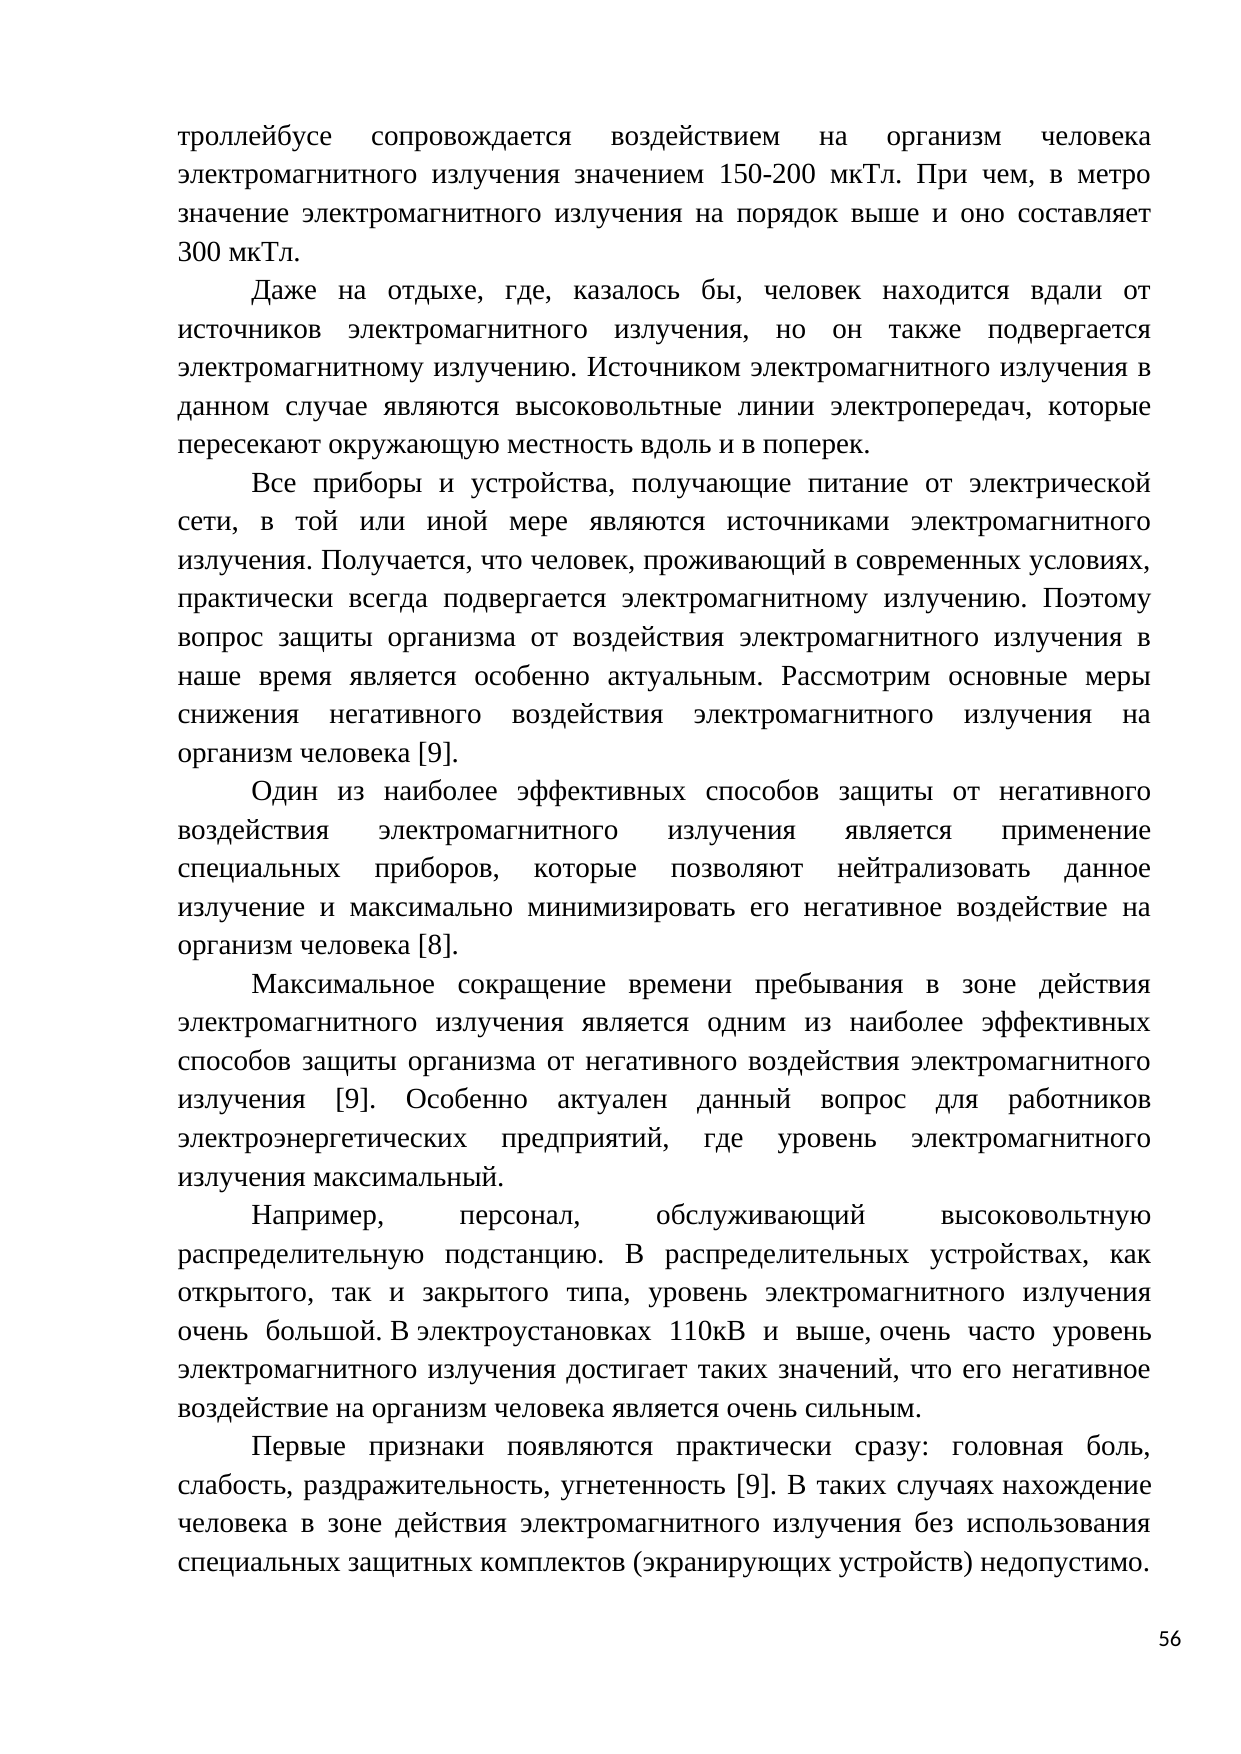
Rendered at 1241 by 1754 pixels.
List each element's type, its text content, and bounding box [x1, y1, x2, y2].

text Один из наиболее эффективных способов защиты от негативного воздействия электромагнитного излучения является применение специальных приборов, которые позволяют нейтрализовать данное излучение и максимально минимизировать его негативное воздействие на организм человека [8]. [177, 773, 1152, 961]
text Все приборы и устройства, получающие питание от электрической сети, в той или иной мере являются источниками электромагнитного излучения. Получается, что человек, проживающий в современных условиях, практически всегда подвергается электромагнитному излучению. Поэтому вопрос защиты организма от воздействия электромагнитного излучения в наше время является особенно актуальным. Рассмотрим основные меры снижения негативного воздействия электромагнитного излучения на организм человека [9]. [177, 465, 1152, 768]
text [177, 118, 1152, 267]
text Например, персонал, обслуживающий высоковольтную распределительную подстанцию. В распределительных устройствах, как открытого, так и закрытого типа, уровень электромагнитного излучения очень большой. В электроустановках 110кВ и выше, очень часто уровень электромагнитного излучения достигает таких значений, что его негативное воздействие на организм человека является очень сильным. [177, 1197, 1152, 1423]
text Первые признаки появляются практически сразу: головная боль, слабость, раздражительность, угнетенность [9]. В таких случаях нахождение человека в зоне действия электромагнитного излучения без использования специальных защитных комплектов (экранирующих устройств) недопустимо. [177, 1428, 1152, 1578]
text Максимальное сокращение времени пребывания в зоне действия электромагнитного излучения является одним из наиболее эффективных способов защиты организма от негативного воздействия электромагнитного излучения [9]. Особенно актуален данный вопрос для работников электроэнергетических предприятий, где уровень электромагнитного излучения максимальный. [177, 966, 1152, 1192]
text Даже на отдыхе, где, казалось бы, человек находится вдали от источников электромагнитного излучения, но он также подвергается электромагнитному излучению. Источником электромагнитного излучения в данном случае являются высоковольтные линии электропередач, которые пересекают окружающую местность вдоль и в поперек. [177, 272, 1152, 460]
